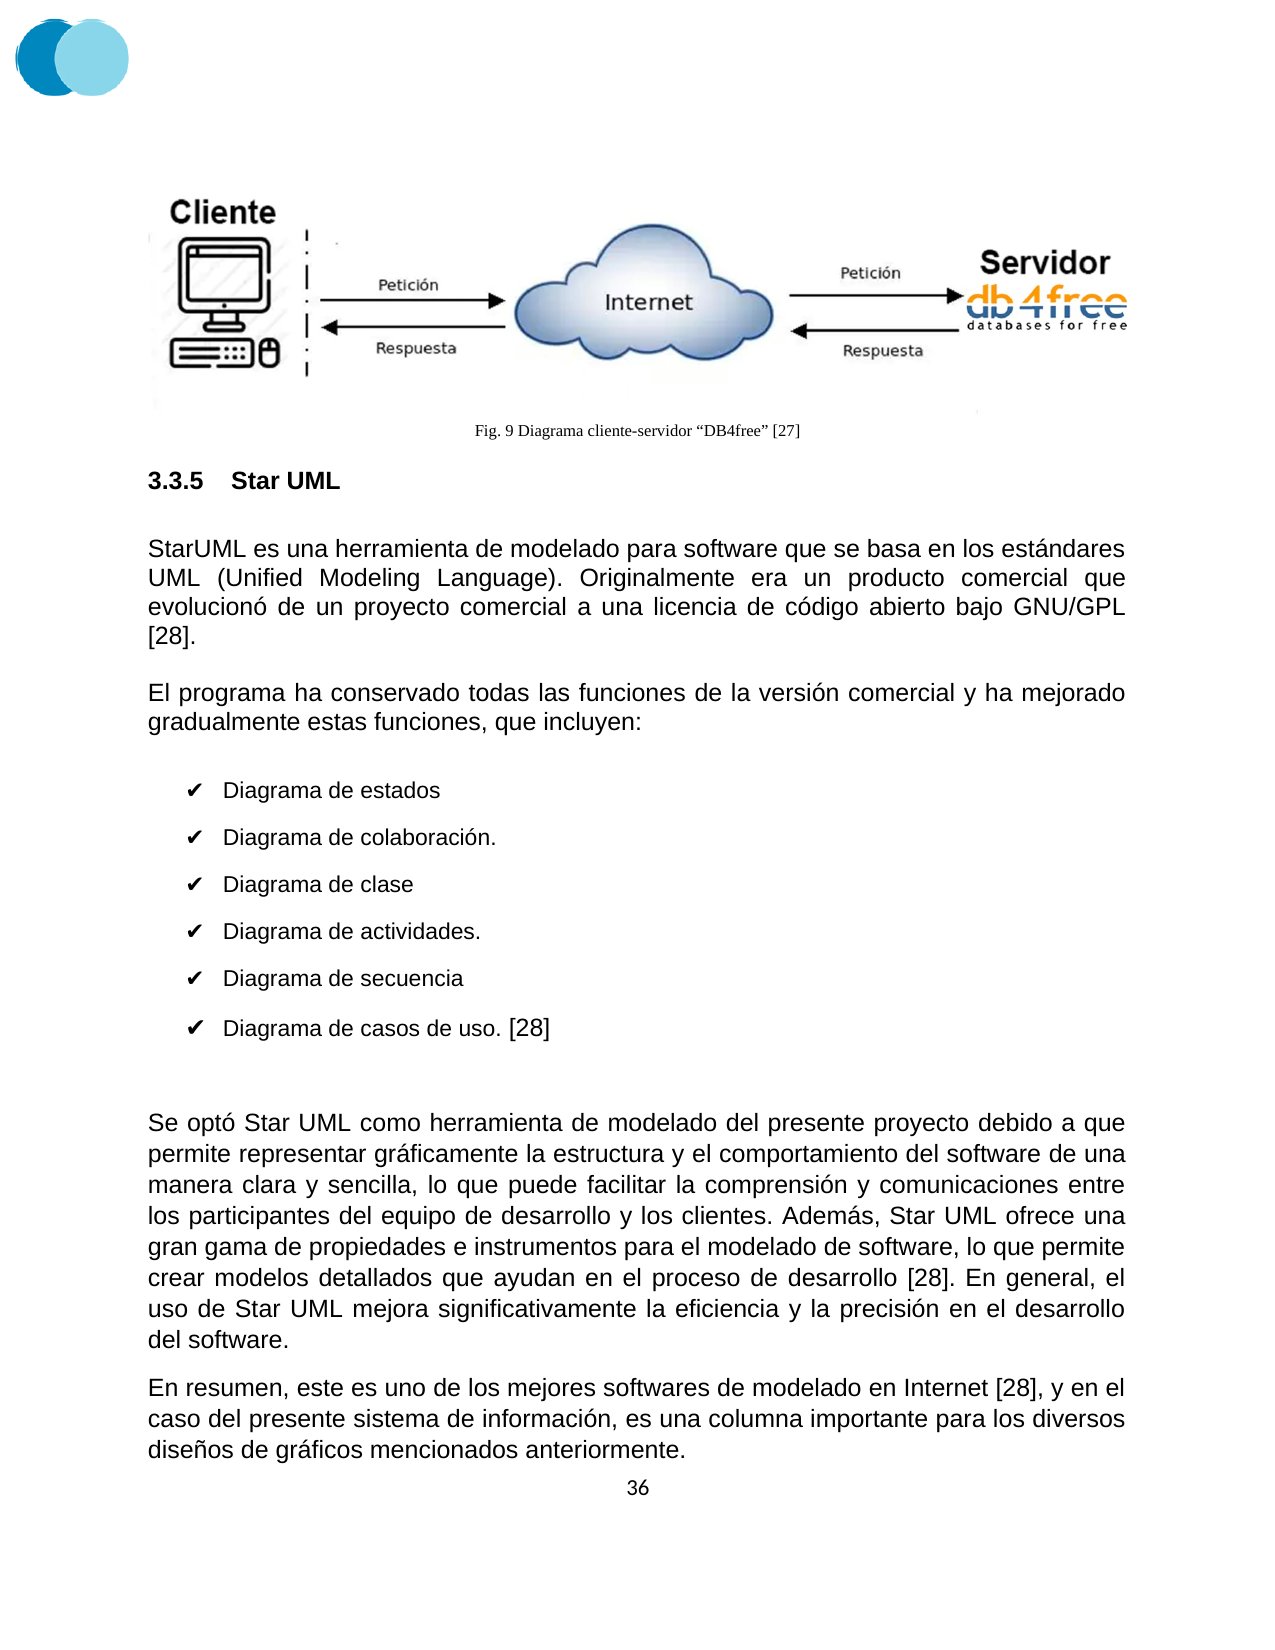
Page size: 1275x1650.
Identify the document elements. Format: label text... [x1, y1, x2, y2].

text StarUML es una herramienta de modelado para software que se basa en los estándares UML (Unified Modeling Language). Originalmente era un producto comercial que evolucionó de un proyecto comercial a una licencia de código abierto bajo GNU/GPL [28]. [148, 534, 1127, 649]
list Diagrama de clase [185, 858, 1127, 905]
text El programa ha conservado todas las funciones de la versión comercial y ha mejorado gradualmente estas funciones, que incluyen: [148, 678, 1127, 736]
text En resumen, este es uno de los mejores softwares de modelado en Internet [28], y en el caso del presente sistema de información, es una columna importante para los diversos diseños de gráficos mencionados anteriormente. [148, 1433, 1127, 1464]
list Diagrama de casos de uso. [28] [223, 999, 1127, 1051]
list Diagrama de estados [185, 764, 1127, 811]
text Fig. 9 Diagrama cliente-servidor “DB4free” [27] [148, 420, 1127, 440]
list Diagrama de secuencia [185, 952, 1127, 999]
list Diagrama de colaboración. [185, 811, 1127, 858]
list Diagrama de actividades. [185, 905, 1127, 952]
text Se optó Star UML como herramienta de modelado del presente proyecto debido a que permite representar gráficamente la estructura y el comportamiento del software de una manera clara y sencilla, lo que puede facilitar la comprensión y comunicaciones entre los participantes del equipo de desarrollo y los clientes. Además, Star UML ofrece una gran gama de propiedades e instrumentos para el modelado de software, lo que permite crear modelos detallados que ayudan en el proceso de desarrollo [28]. En general, el uso de Star UML mejora significativamente la eficiencia y la precisión en el desarrollo del software. [148, 1108, 1127, 1354]
subtitle 3.3.5 Star UML [148, 466, 1127, 495]
picture [13, 16, 131, 99]
picture [147, 147, 1128, 420]
